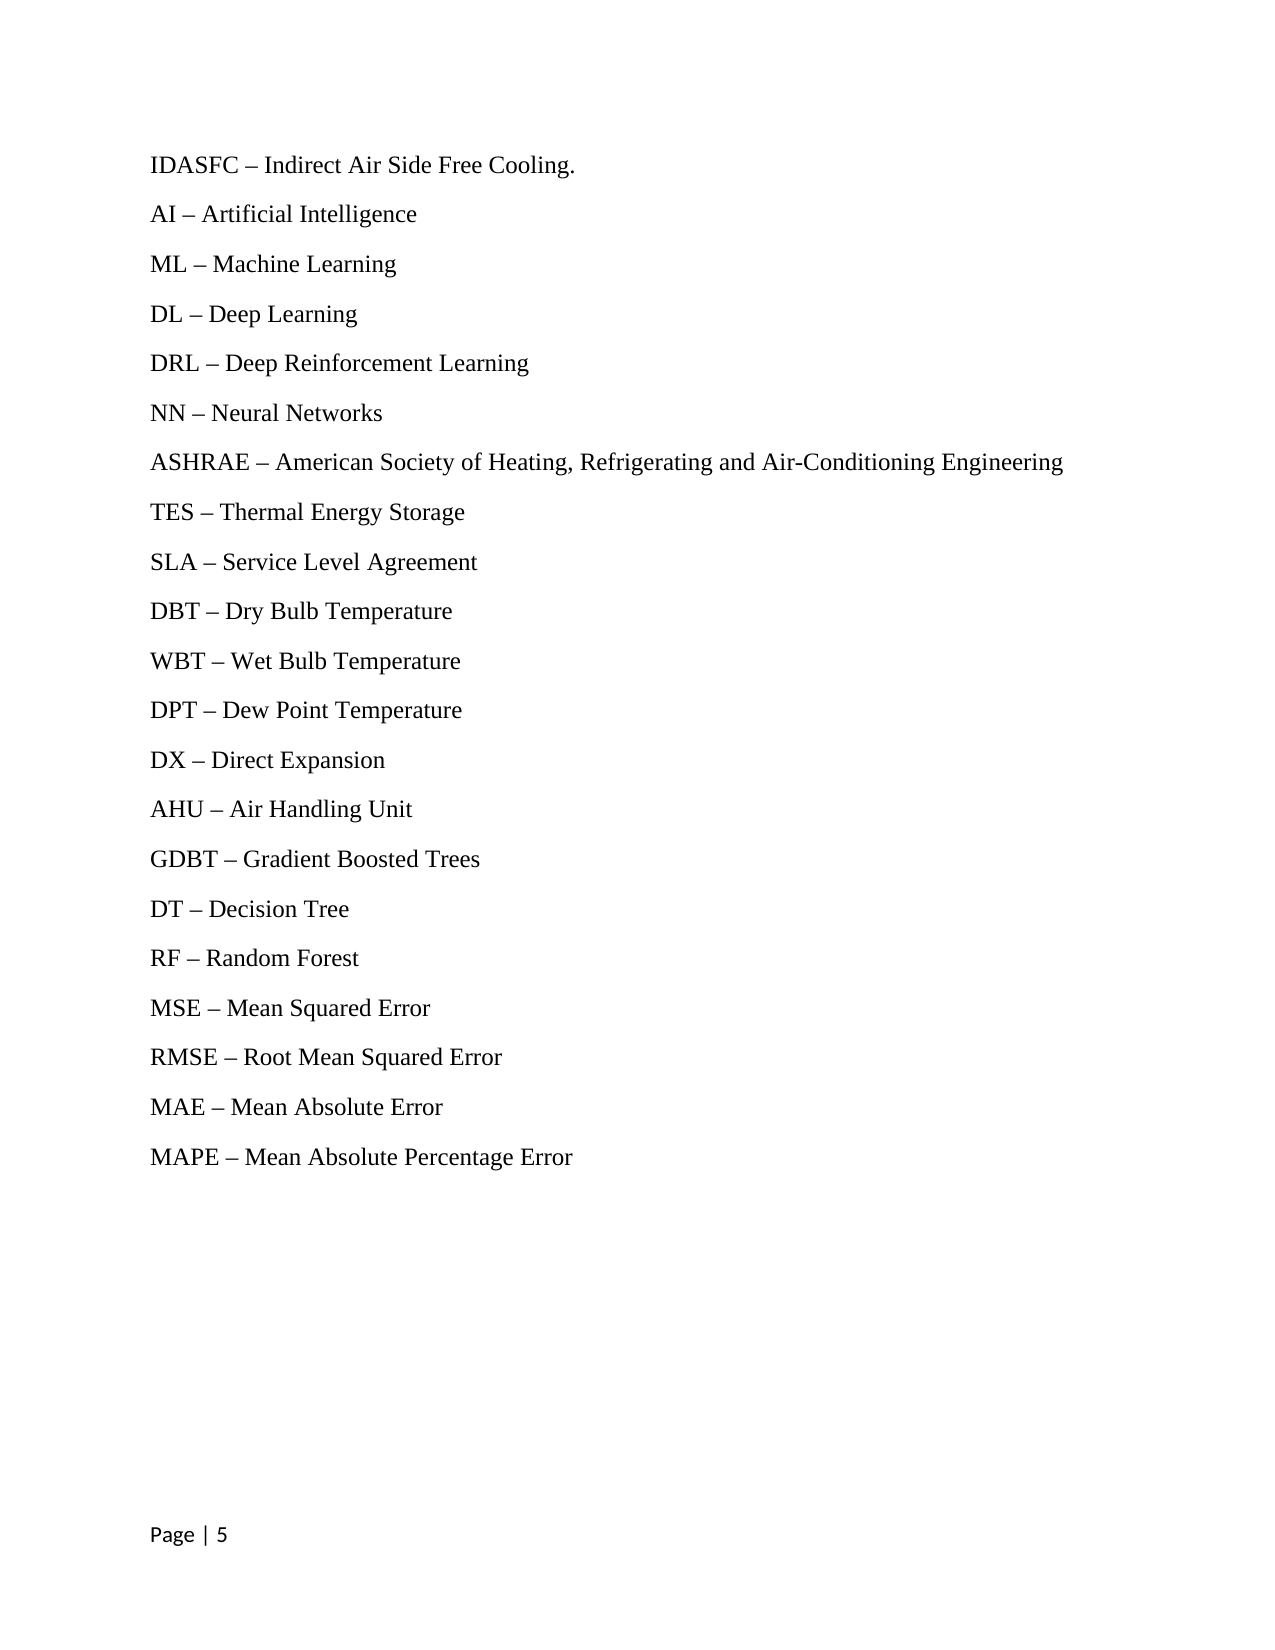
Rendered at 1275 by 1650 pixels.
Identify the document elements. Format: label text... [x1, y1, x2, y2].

text GDBT – Gradient Boosted Trees [150, 844, 1125, 873]
text MAE – Mean Absolute Error [150, 1092, 1125, 1121]
text DT – Decision Tree [150, 894, 1125, 922]
text DBT – Dry Bulb Temperature [150, 596, 1125, 625]
text MAPE – Mean Absolute Percentage Error [150, 1142, 1125, 1170]
text DPT – Dew Point Temperature [150, 695, 1125, 724]
text MSE – Mean Squared Error [150, 993, 1125, 1022]
text RMSE – Root Mean Squared Error [150, 1042, 1125, 1071]
text TES – Thermal Energy Storage [150, 497, 1125, 526]
text IDASFC – Indirect Air Side Free Cooling. [150, 150, 1125, 179]
text SLA – Service Level Agreement [150, 547, 1125, 575]
text DL – Deep Learning [150, 299, 1125, 327]
text AHU – Air Handling Unit [150, 794, 1125, 823]
text NN – Neural Networks [150, 398, 1125, 427]
text RF – Random Forest [150, 943, 1125, 972]
text DRL – Deep Reinforcement Learning [150, 348, 1125, 377]
text WBT – Wet Bulb Temperature [150, 646, 1125, 674]
text DX – Direct Expansion [150, 745, 1125, 774]
text AI – Artificial Intelligence [150, 199, 1125, 228]
text ASHRAE – American Society of Heating, Refrigerating and Air-Conditioning Engineering [150, 447, 1125, 476]
text ML – Machine Learning [150, 249, 1125, 278]
